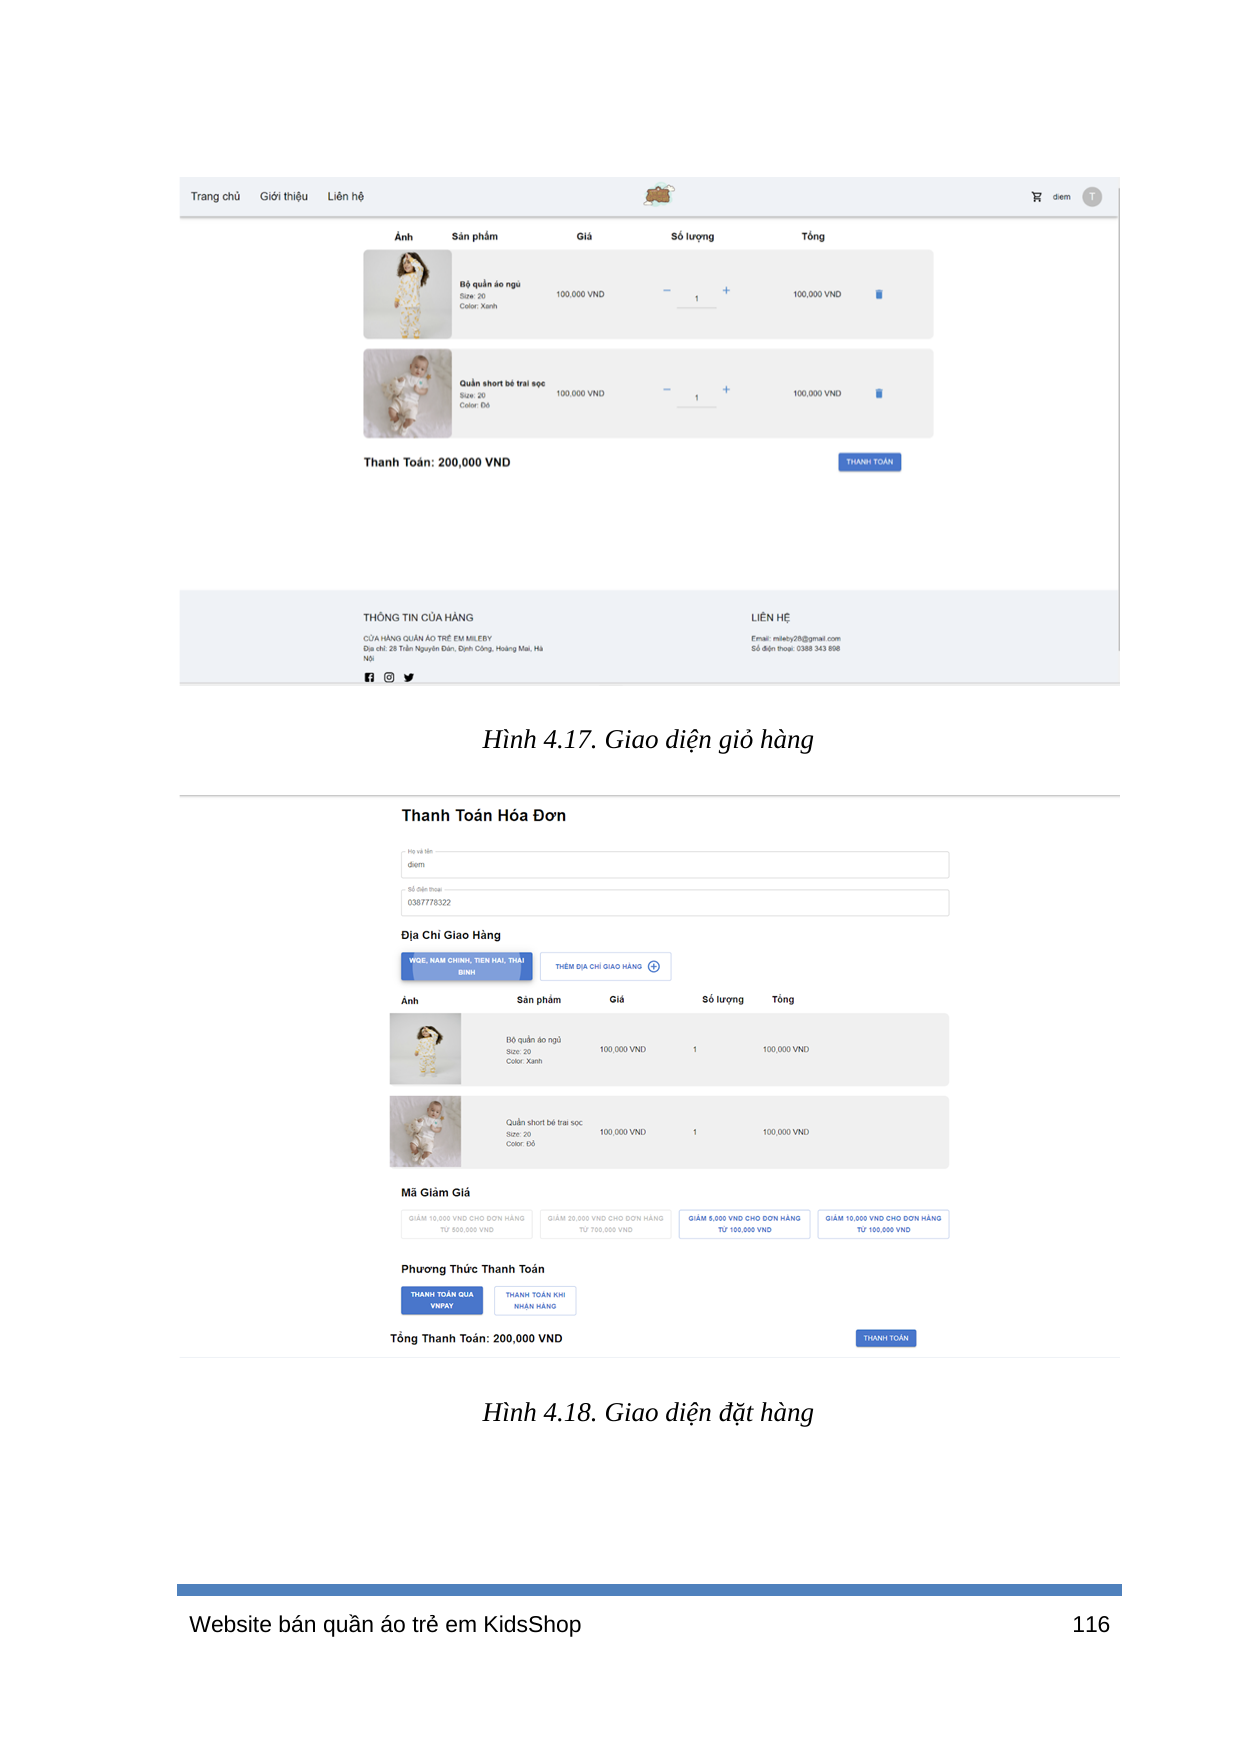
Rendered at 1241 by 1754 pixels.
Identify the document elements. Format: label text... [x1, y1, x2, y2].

text Hình 4.18. Giao diện đặt hàng [177, 1396, 1122, 1427]
picture [179, 795, 1120, 1358]
text Hình 4.17. Giao diện giỏ hàng [177, 724, 1122, 755]
picture [179, 177, 1120, 686]
